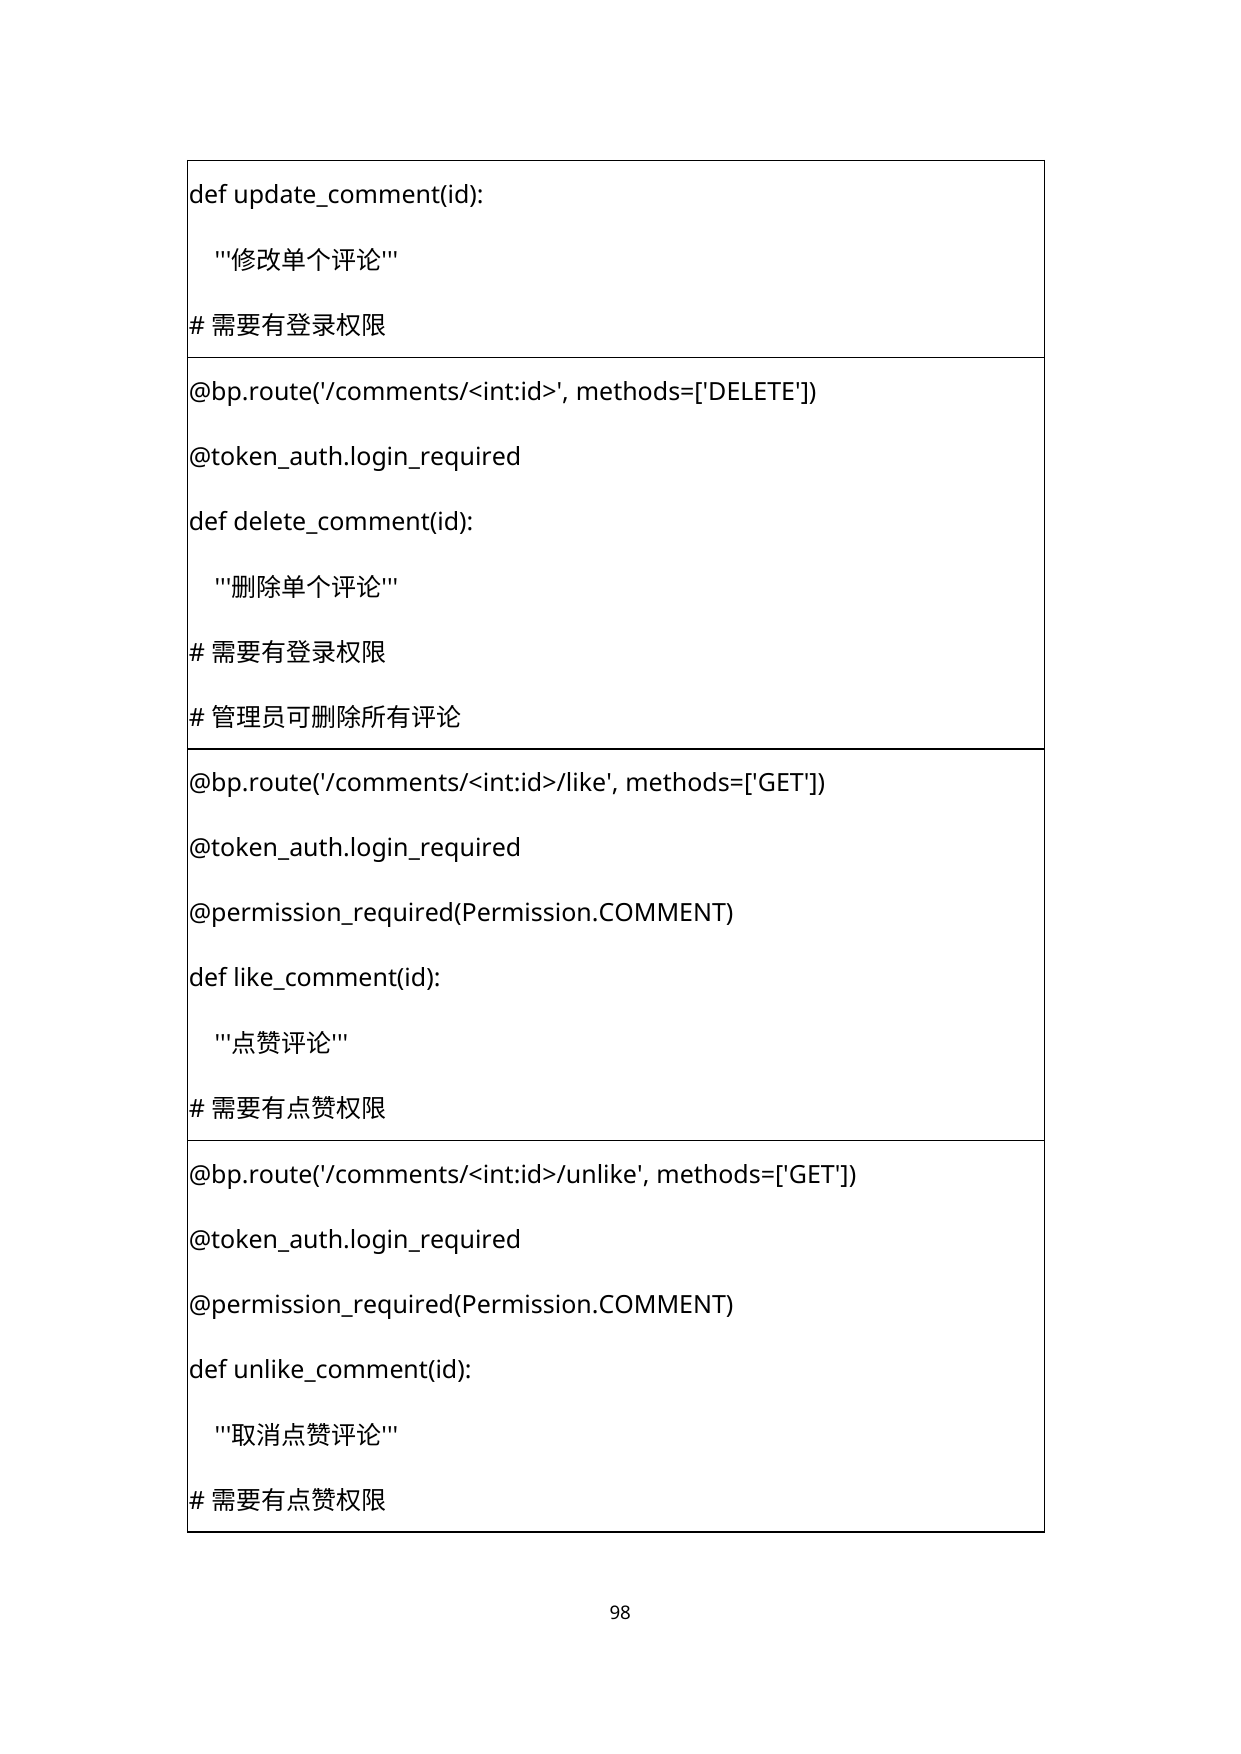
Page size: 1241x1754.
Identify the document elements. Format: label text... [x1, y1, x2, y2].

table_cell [188, 161, 1044, 356]
table_cell @bp.route('/comments/<int:id>/like', methods=['GET']) @token_auth.login_required @permission_required(Permission.COMMENT) def like_comment(id): '''点赞评论''' # 需要有点赞权限 [188, 750, 1044, 1139]
table_cell @bp.route('/comments/<int:id>', methods=['DELETE']) @token_auth.login_required def delete_comment(id): '''删除单个评论''' # 需要有登录权限 # 管理员可删除所有评论 [188, 358, 1044, 748]
table_cell @bp.route('/comments/<int:id>/unlike', methods=['GET']) @token_auth.login_required @permission_required(Permission.COMMENT) def unlike_comment(id): '''取消点赞评论''' # 需要有点赞权限 [188, 1141, 1044, 1531]
